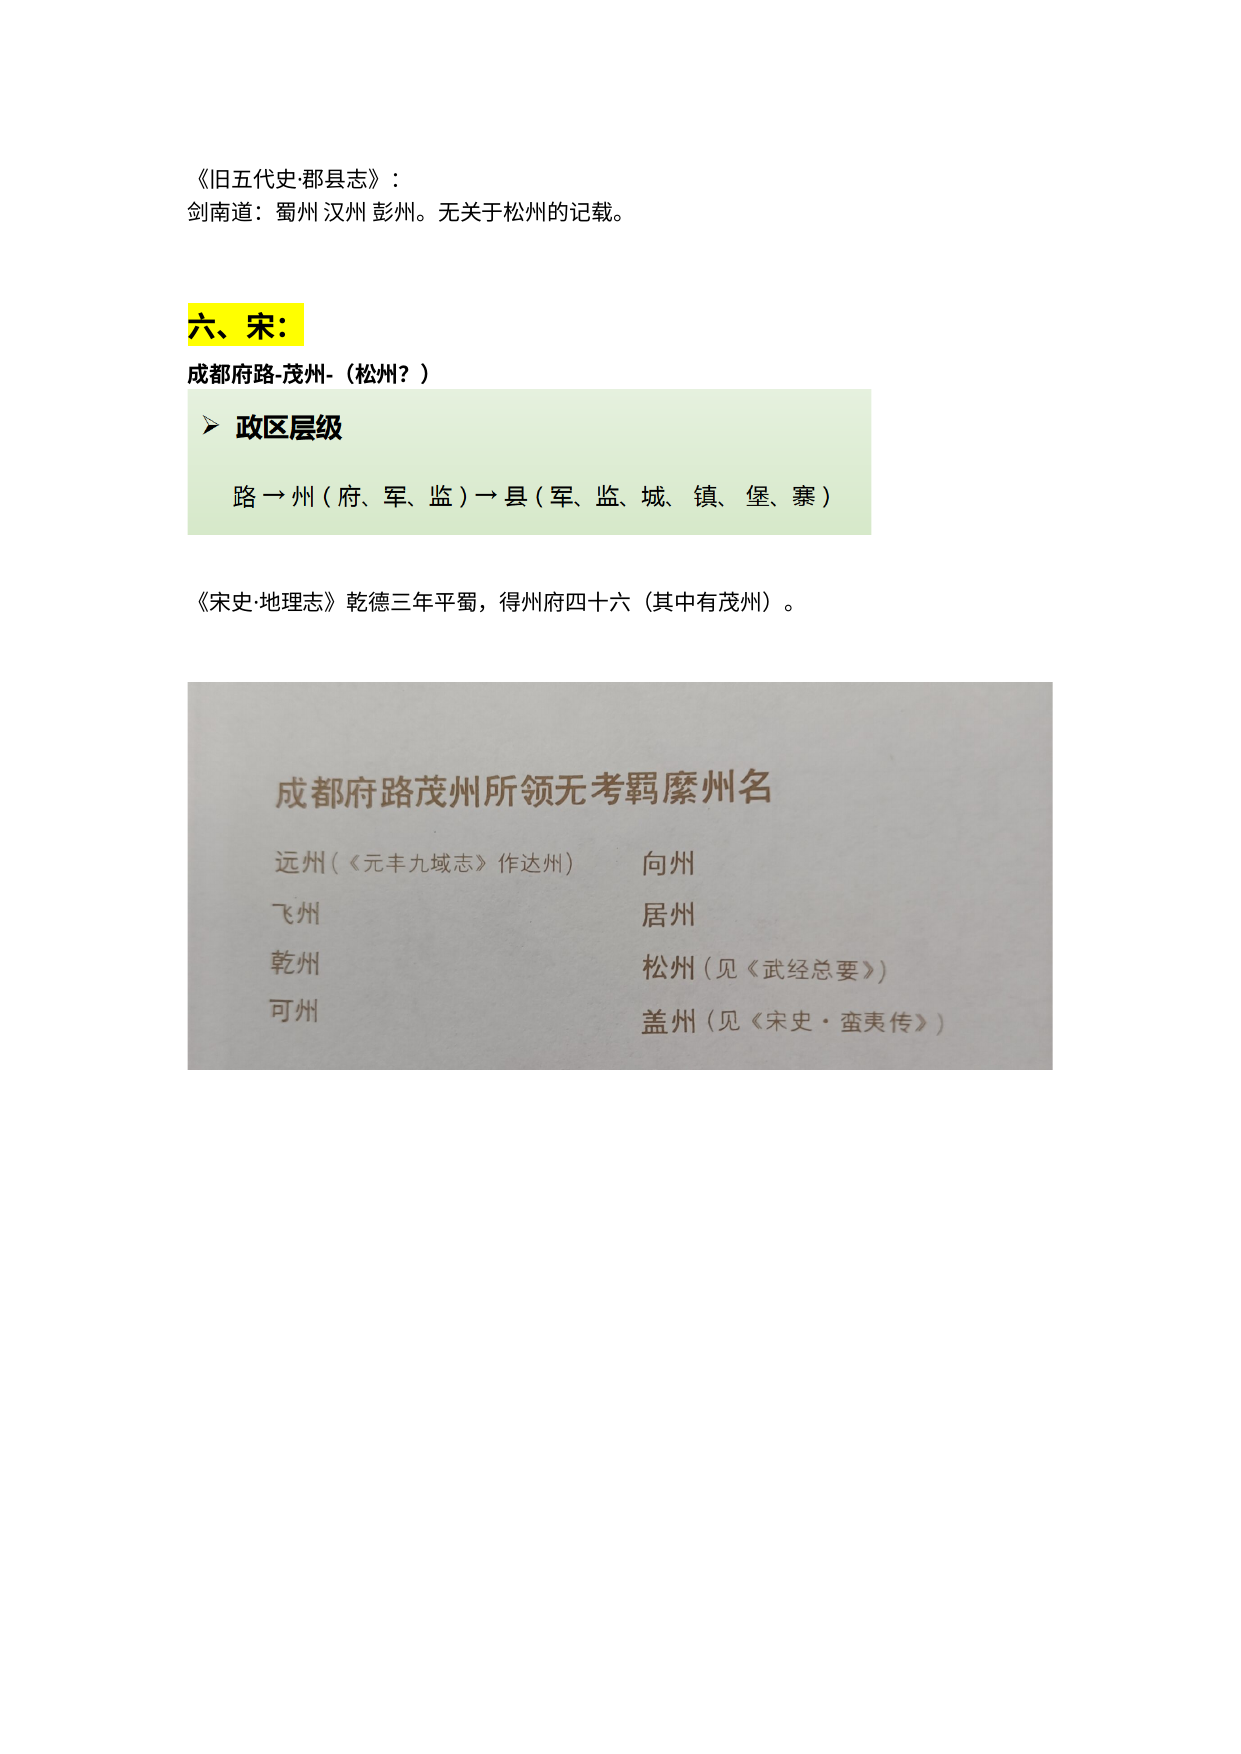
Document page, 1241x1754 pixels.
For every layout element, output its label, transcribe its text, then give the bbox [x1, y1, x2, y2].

text 六、宋： [187, 292, 1053, 357]
picture [187, 682, 1053, 1070]
text 剑南道：蜀州 汉州 彭州。无关于松州的记载。 [187, 194, 1053, 227]
picture [187, 389, 872, 535]
text 成都府路-茂州-（松州？） [187, 357, 1053, 389]
text 《宋史·地理志》乾德三年平蜀，得州府四十六（其中有茂州）。 [187, 584, 1053, 617]
text 《旧五代史·郡县志》： [187, 162, 1053, 194]
